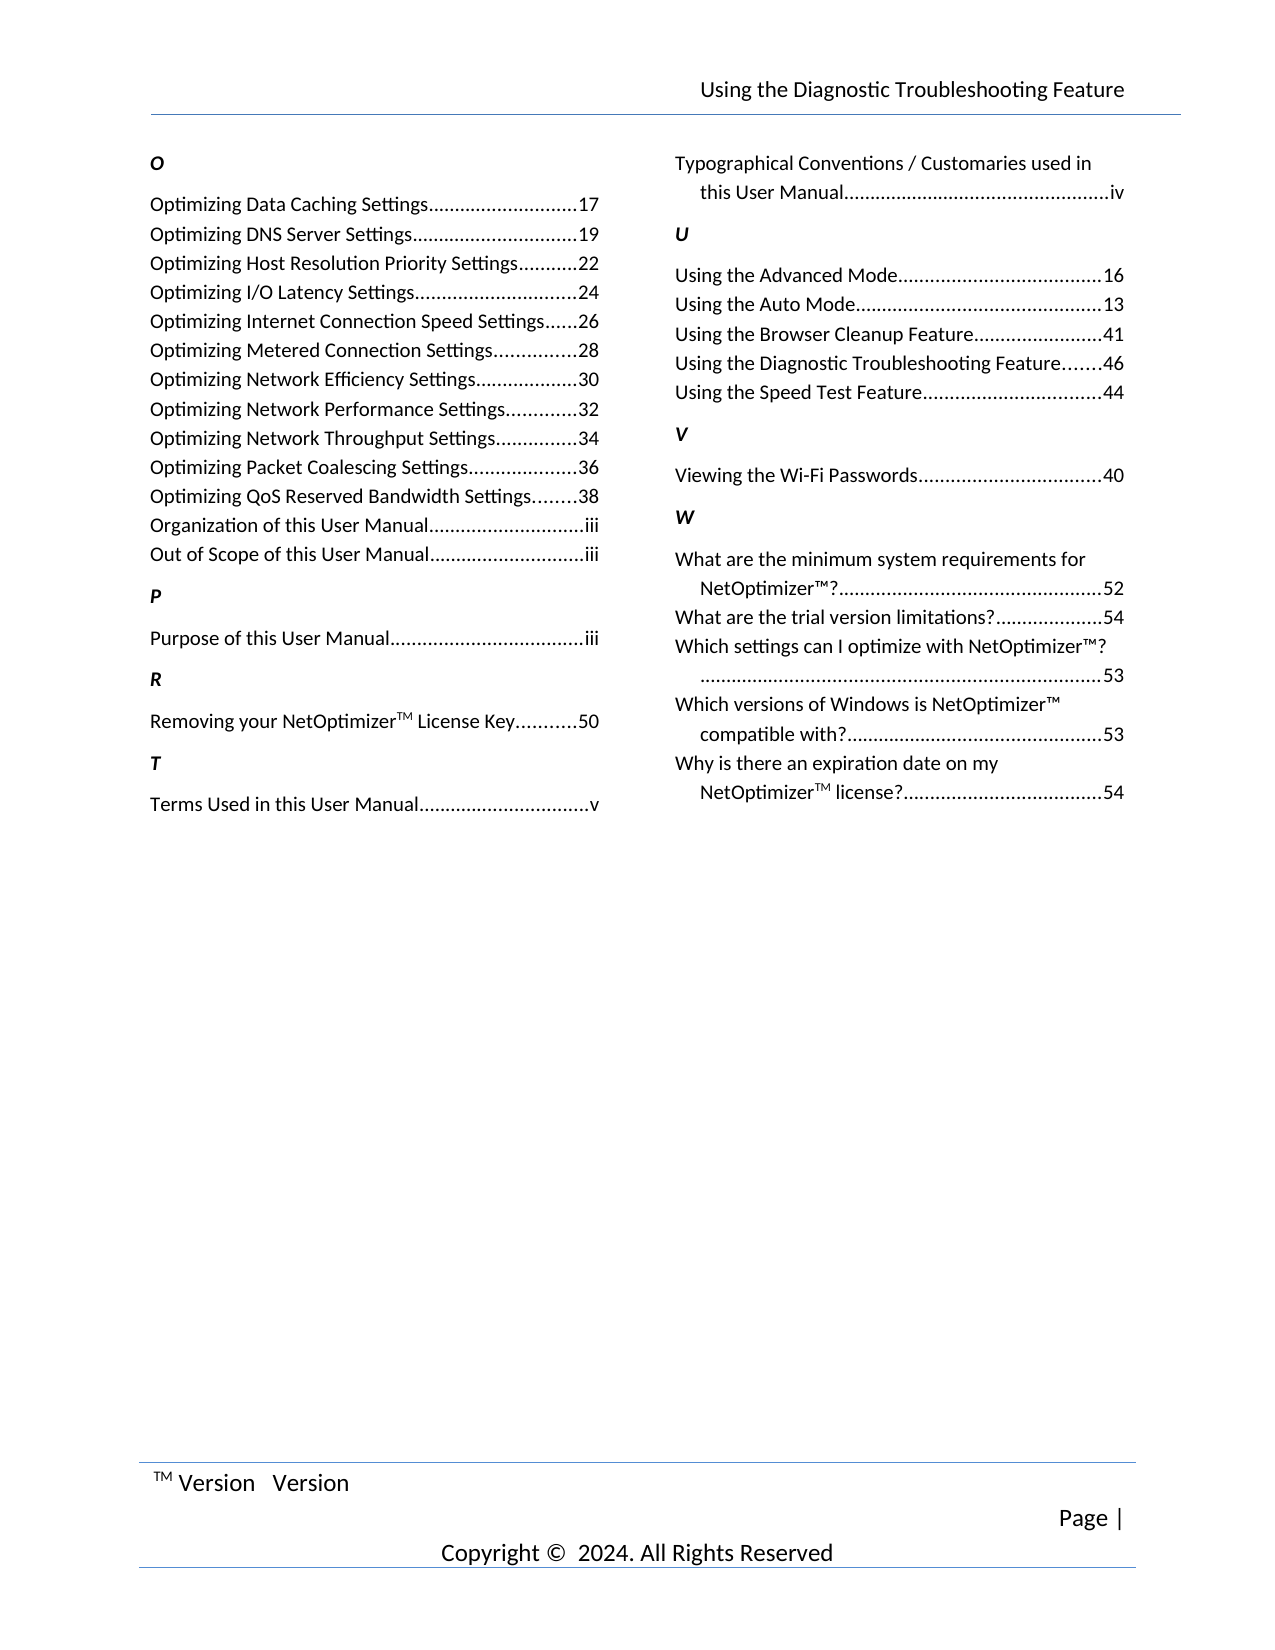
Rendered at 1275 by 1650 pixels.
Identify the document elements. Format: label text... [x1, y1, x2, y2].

text What are the minimum system requirements for NetOptimizer™? 52 [675, 546, 1125, 600]
text Optimizing Network Efficiency Settings 30 [150, 367, 600, 392]
text Organization of this User Manual iii [150, 512, 600, 538]
subtitle O [150, 150, 600, 175]
text Using the Browser Cleanup Feature 41 [675, 321, 1125, 346]
text Using the Speed Test Feature 44 [675, 379, 1125, 404]
text Optimizing Packet Coalescing Settings 36 [150, 454, 600, 479]
text Optimizing Host Resolution Priority Settings 22 [150, 250, 600, 275]
text Viewing the Wi-Fi Passwords 40 [675, 462, 1125, 488]
text Optimizing Metered Connection Settings 28 [150, 337, 600, 363]
subtitle U [675, 221, 1125, 246]
text Which settings can I optimize with NetOptimizer™? 53 [675, 633, 1125, 688]
text Why is there an expiration date on my NetOptimizerTM license? 54 [675, 750, 1125, 804]
subtitle W [675, 504, 1125, 529]
text Using the Diagnostic Troubleshooting Feature 46 [675, 350, 1125, 375]
text What are the trial version limitations? 54 [675, 604, 1125, 629]
text Which versions of Windows is NetOptimizer™ compatible with? 53 [675, 692, 1125, 746]
text Using the Advanced Mode 16 [675, 262, 1125, 288]
text Typographical Conventions / Customaries used in this User Manual iv [675, 150, 1125, 204]
text Optimizing Network Throughput Settings 34 [150, 425, 600, 450]
text Optimizing QoS Reserved Bandwidth Settings 38 [150, 483, 600, 509]
text Optimizing Data Caching Settings 17 [150, 192, 600, 217]
text Using the Auto Mode 13 [675, 292, 1125, 317]
subtitle V [675, 421, 1125, 446]
text Out of Scope of this User Manual iii [150, 542, 600, 567]
text Optimizing Internet Connection Speed Settings 26 [150, 308, 600, 334]
subtitle R [150, 667, 600, 692]
text Purpose of this User Manual iii [150, 625, 600, 650]
text Removing your NetOptimizerTM License Key 50 [150, 708, 600, 734]
subtitle T [150, 750, 600, 775]
subtitle P [150, 583, 600, 609]
text Optimizing I/O Latency Settings 24 [150, 279, 600, 304]
text Optimizing Network Performance Settings 32 [150, 396, 600, 421]
text Optimizing DNS Server Settings 19 [150, 221, 600, 246]
text Terms Used in this User Manual v [150, 792, 600, 817]
